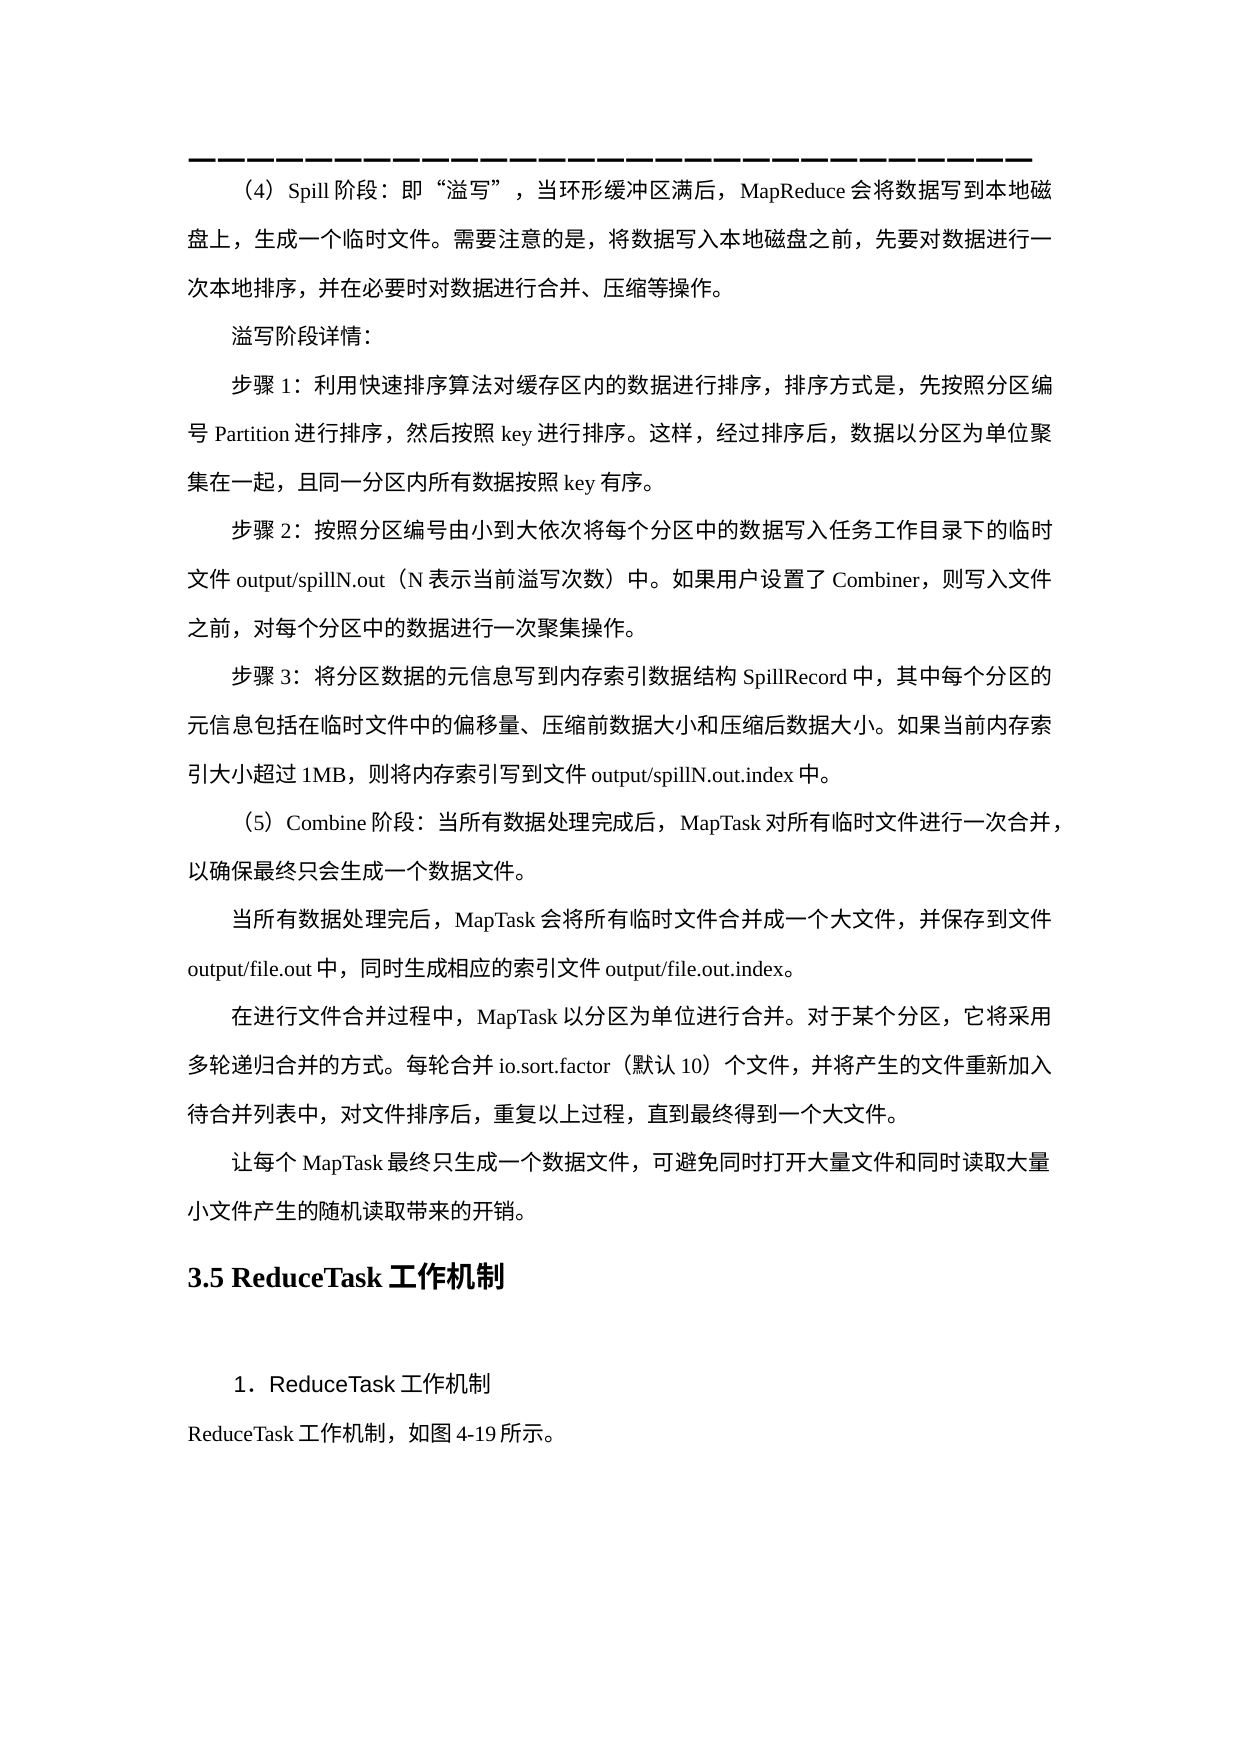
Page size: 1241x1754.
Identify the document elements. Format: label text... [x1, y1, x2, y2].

text 步骤3：将分区数据的元信息写到内存索引数据结构SpillRecord中，其中每个分区的元信息包括在临时文件中的偏移量、压缩前数据大小和压缩后数据大小。如果当前内存索引大小超过1MB，则将内存索引写到文件output/spillN.out.index中。 [187, 659, 1053, 789]
text 溢写阶段详情： [187, 319, 1053, 351]
text 1．ReduceTask工作机制 [187, 1350, 1053, 1415]
text （5）Combine阶段：当所有数据处理完成后，MapTask对所有临时文件进行一次合并，以确保最终只会生成一个数据文件。 [187, 805, 1053, 886]
text 当所有数据处理完后，MapTask会将所有临时文件合并成一个大文件，并保存到文件output/file.out中，同时生成相应的索引文件output/file.out.index。 [187, 902, 1053, 983]
text 步骤2：按照分区编号由小到大依次将每个分区中的数据写入任务工作目录下的临时文件output/spillN.out（N表示当前溢写次数）中。如果用户设置了Combiner，则写入文件之前，对每个分区中的数据进行一次聚集操作。 [187, 513, 1053, 643]
text 让每个MapTask最终只生成一个数据文件，可避免同时打开大量文件和同时读取大量小文件产生的随机读取带来的开销。 [187, 1145, 1053, 1226]
text 在进行文件合并过程中，MapTask以分区为单位进行合并。对于某个分区，它将采用多轮递归合并的方式。每轮合并io.sort.factor（默认10）个文件，并将产生的文件重新加入待合并列表中，对文件排序后，重复以上过程，直到最终得到一个大文件。 [187, 999, 1053, 1129]
subtitle 3.5 ReduceTask工作机制 [187, 1242, 1053, 1307]
text 步骤1：利用快速排序算法对缓存区内的数据进行排序，排序方式是，先按照分区编号Partition进行排序，然后按照key进行排序。这样，经过排序后，数据以分区为单位聚集在一起，且同一分区内所有数据按照key有序。 [187, 367, 1053, 497]
text （4）Spill阶段：即“溢写”，当环形缓冲区满后，MapReduce会将数据写到本地磁盘上，生成一个临时文件。需要注意的是，将数据写入本地磁盘之前，先要对数据进行一次本地排序，并在必要时对数据进行合并、压缩等操作。 [187, 173, 1053, 303]
text ReduceTask工作机制，如图4-19所示。 [187, 1415, 1053, 1448]
